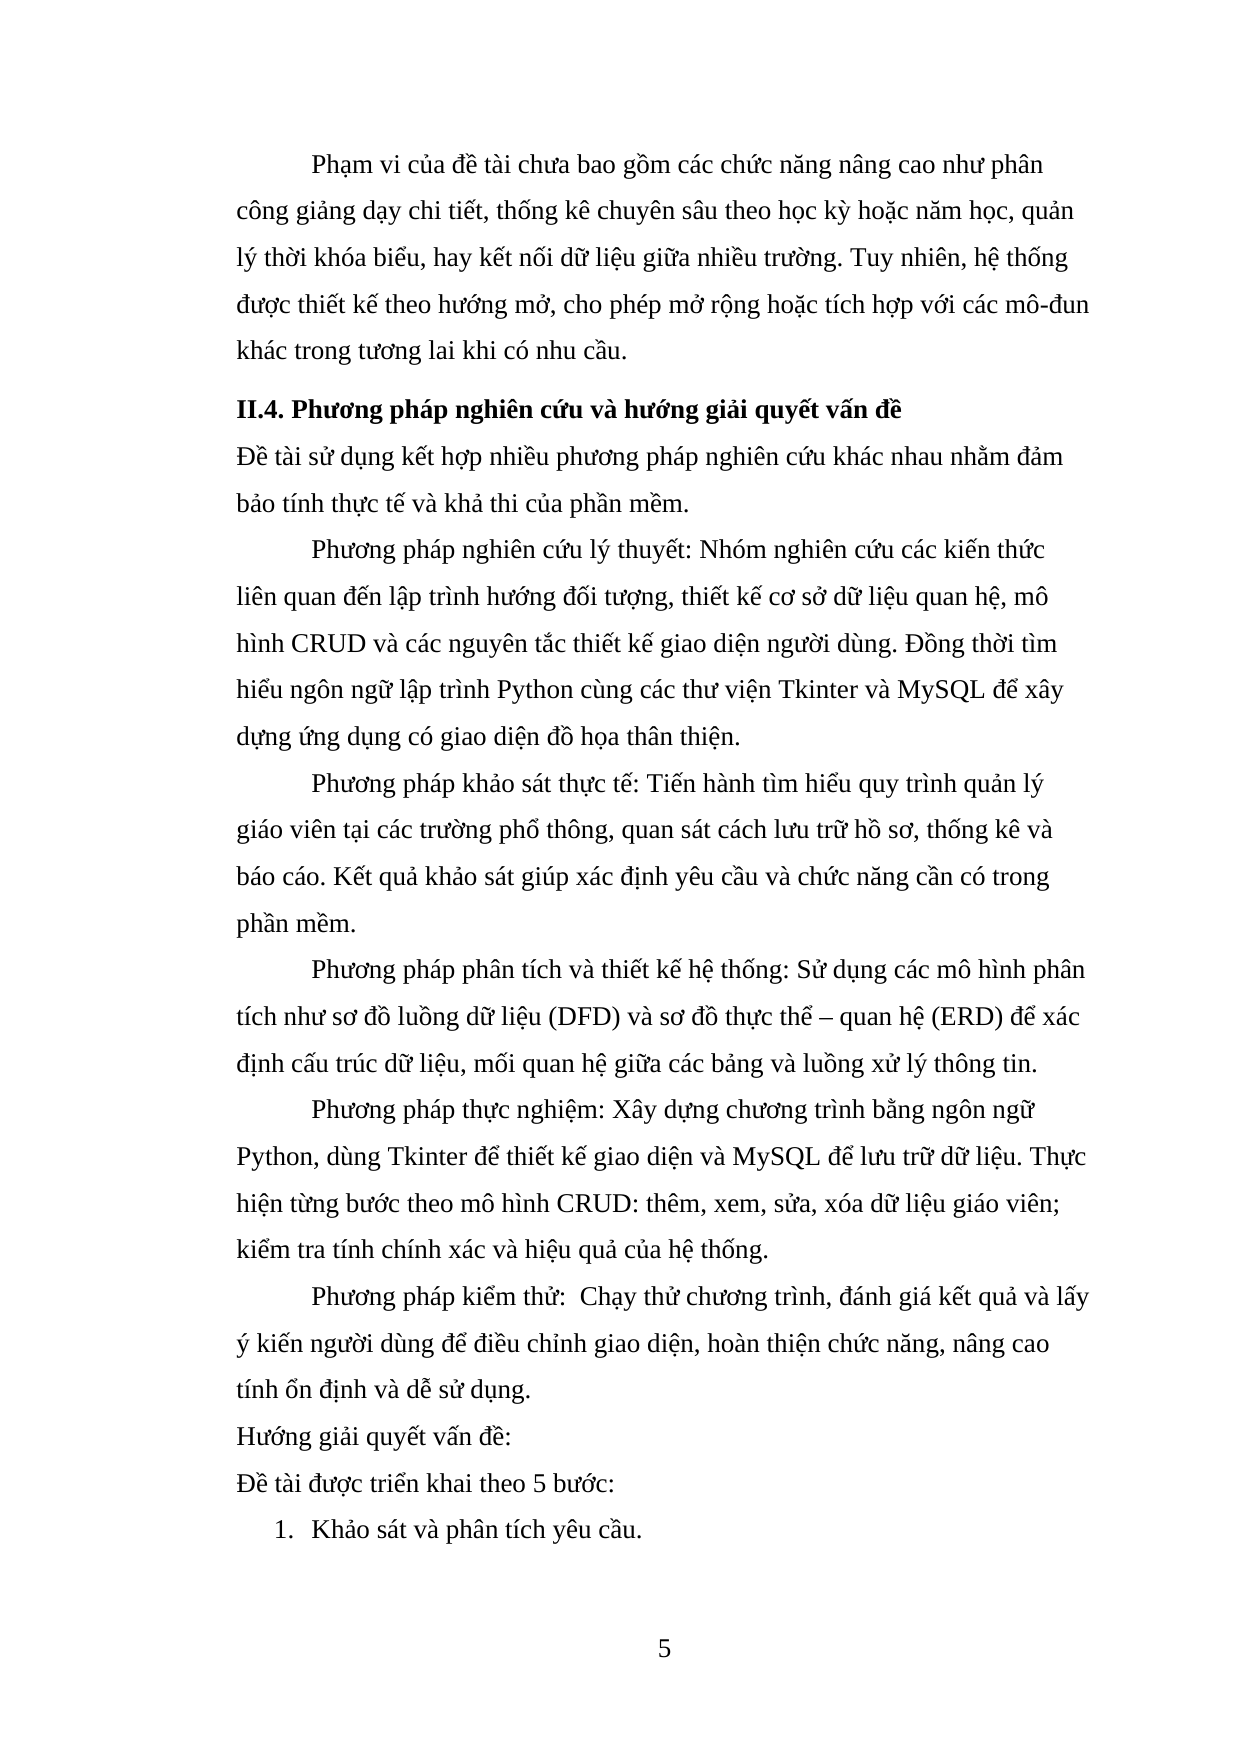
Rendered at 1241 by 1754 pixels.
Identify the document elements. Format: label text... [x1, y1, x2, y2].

subtitle Phương pháp nghiên cứu và hướng giải quyết vấn đề [236, 393, 1092, 425]
text Phạm vi của đề tài chưa bao gồm các chức năng nâng cao như phân công giảng dạy chi tiết, thống kê chuyên sâu theo học kỳ hoặc năm học, quản lý thời khóa biểu, hay kết nối dữ liệu giữa nhiều trường. Tuy nhiên, hệ thống được thiết kế theo hướng mở, cho phép mở rộng hoặc tích hợp với các mô-đun khác trong tương lai khi có nhu cầu. [236, 148, 1092, 366]
text Phương pháp nghiên cứu lý thuyết: Nhóm nghiên cứu các kiến thức liên quan đến lập trình hướng đối tượng, thiết kế cơ sở dữ liệu quan hệ, mô hình CRUD và các nguyên tắc thiết kế giao diện người dùng. Đồng thời tìm hiểu ngôn ngữ lập trình Python cùng các thư viện Tkinter và MySQL để xây dựng ứng dụng có giao diện đồ họa thân thiện. [236, 533, 1092, 751]
text Hướng giải quyết vấn đề: Đề tài được triển khai theo 5 bước: [236, 1420, 1092, 1498]
text Phương pháp phân tích và thiết kế hệ thống: Sử dụng các mô hình phân tích như sơ đồ luồng dữ liệu (DFD) và sơ đồ thực thể – quan hệ (ERD) để xác định cấu trúc dữ liệu, mối quan hệ giữa các bảng và luồng xử lý thông tin. [236, 953, 1092, 1078]
text Phương pháp thực nghiệm: Xây dựng chương trình bằng ngôn ngữ Python, dùng Tkinter để thiết kế giao diện và MySQL để lưu trữ dữ liệu. Thực hiện từng bước theo mô hình CRUD: thêm, xem, sửa, xóa dữ liệu giáo viên; kiểm tra tính chính xác và hiệu quả của hệ thống. [236, 1093, 1092, 1265]
text Phương pháp khảo sát thực tế: Tiến hành tìm hiểu quy trình quản lý giáo viên tại các trường phổ thông, quan sát cách lưu trữ hồ sơ, thống kê và báo cáo. Kết quả khảo sát giúp xác định yêu cầu và chức năng cần có trong phần mềm. [236, 767, 1092, 938]
text Đề tài sử dụng kết hợp nhiều phương pháp nghiên cứu khác nhau nhằm đảm bảo tính thực tế và khả thi của phần mềm. [236, 440, 1092, 518]
list Khảo sát và phân tích yêu cầu. [274, 1513, 1092, 1545]
text Phương pháp kiểm thử: Chạy thử chương trình, đánh giá kết quả và lấy ý kiến người dùng để điều chỉnh giao diện, hoàn thiện chức năng, nâng cao tính ổn định và dễ sử dụng. [236, 1280, 1092, 1405]
